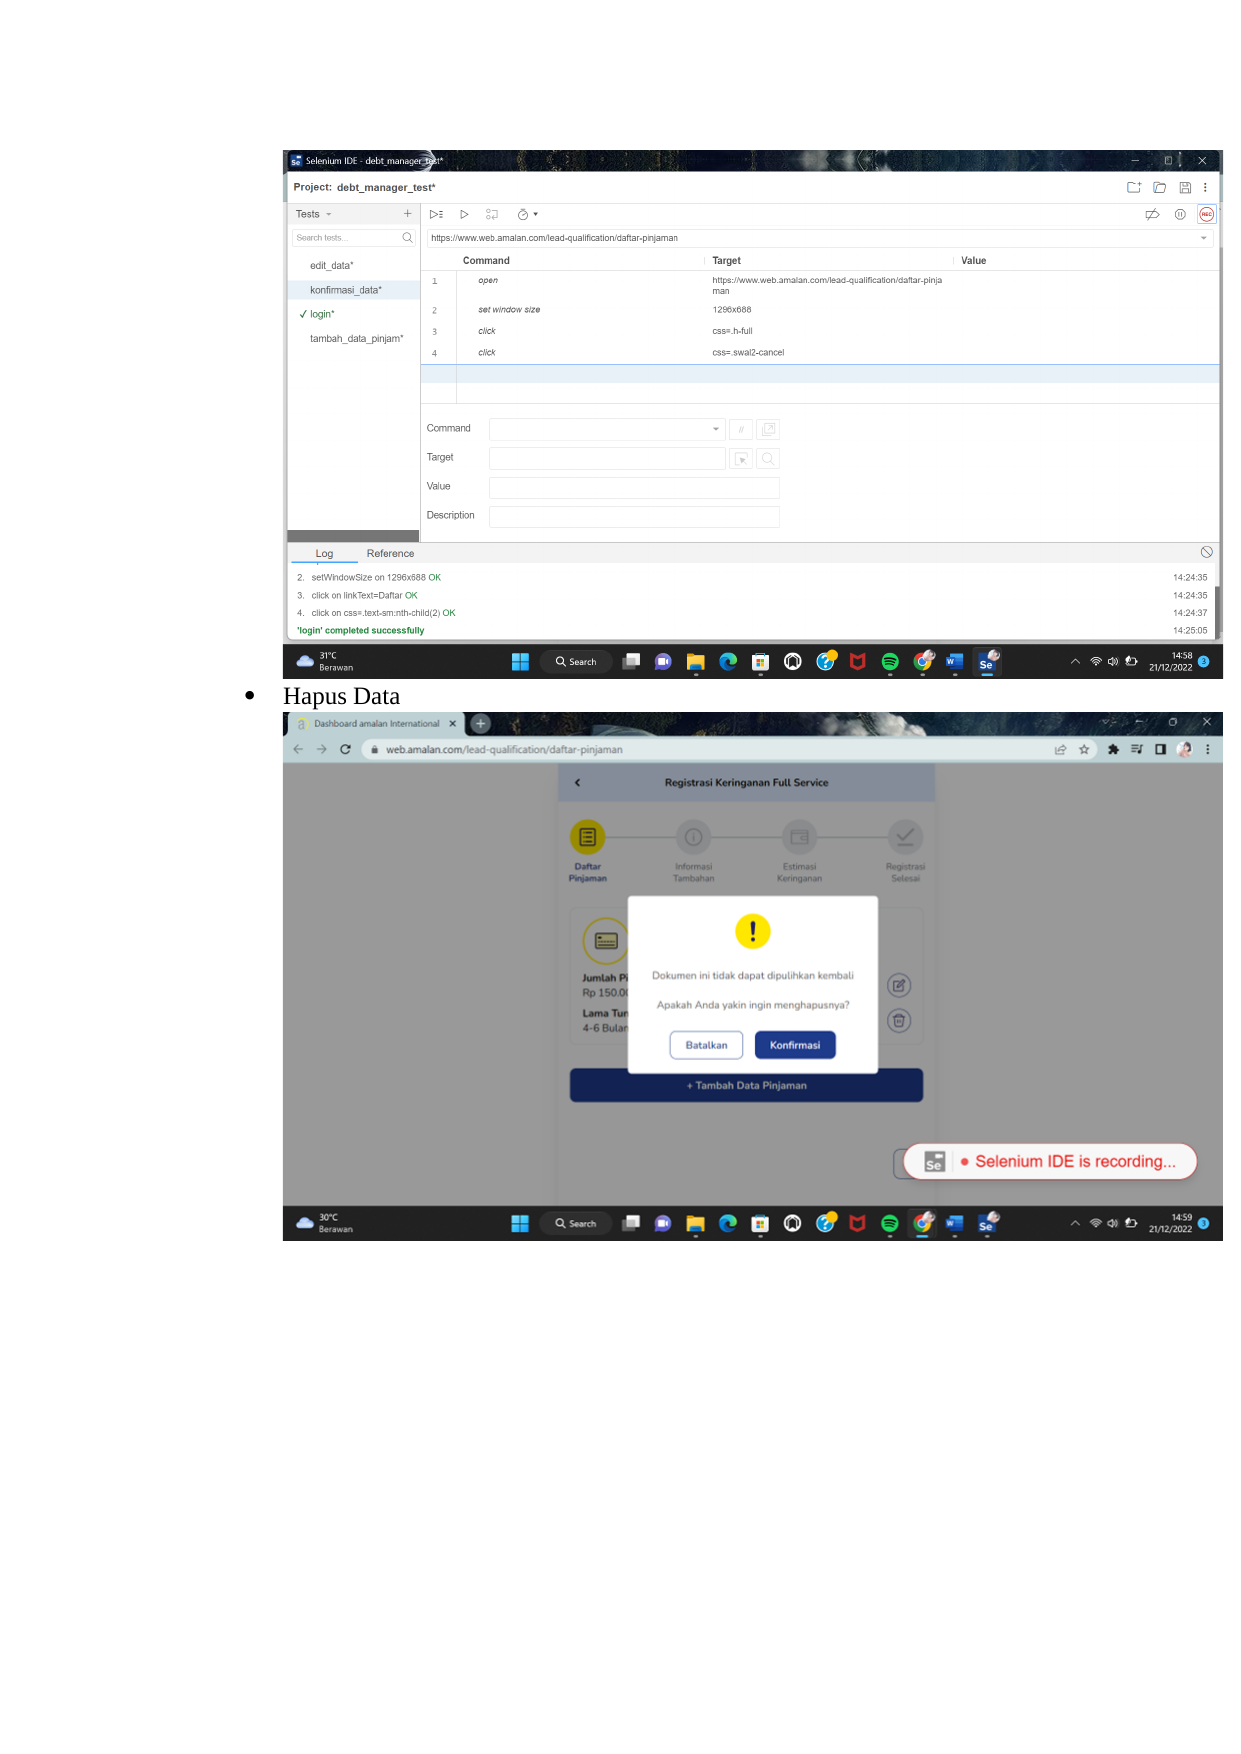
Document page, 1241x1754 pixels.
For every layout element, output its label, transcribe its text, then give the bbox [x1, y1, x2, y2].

picture [282, 150, 1224, 679]
picture [282, 712, 1223, 1241]
